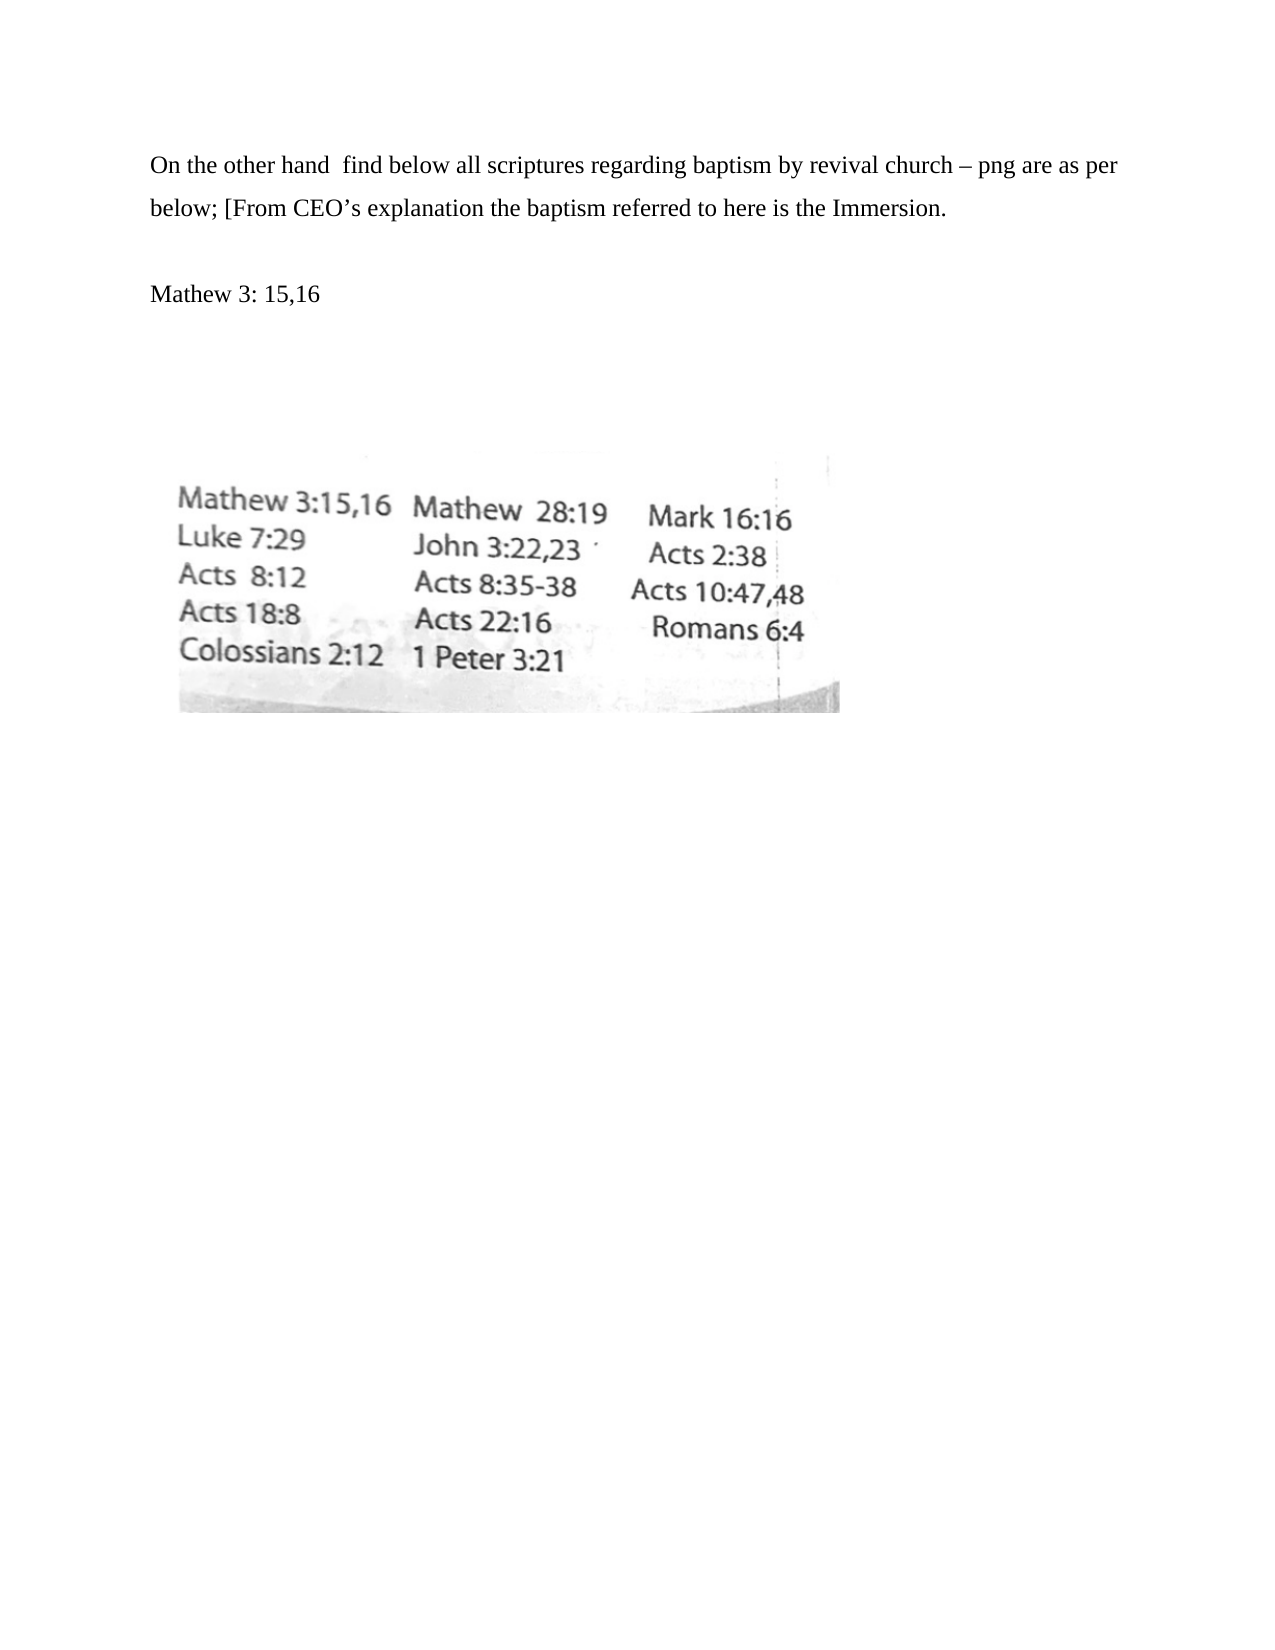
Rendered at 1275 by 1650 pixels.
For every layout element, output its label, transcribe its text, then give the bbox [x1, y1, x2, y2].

text On the other hand find below all scriptures regarding baptism by revival church – png are as per below; [From CEO’s explanation the baptism referred to here is the Immersion. [150, 150, 1125, 222]
text Mathew 3: 15,16 [150, 279, 1125, 308]
picture [150, 451, 840, 713]
